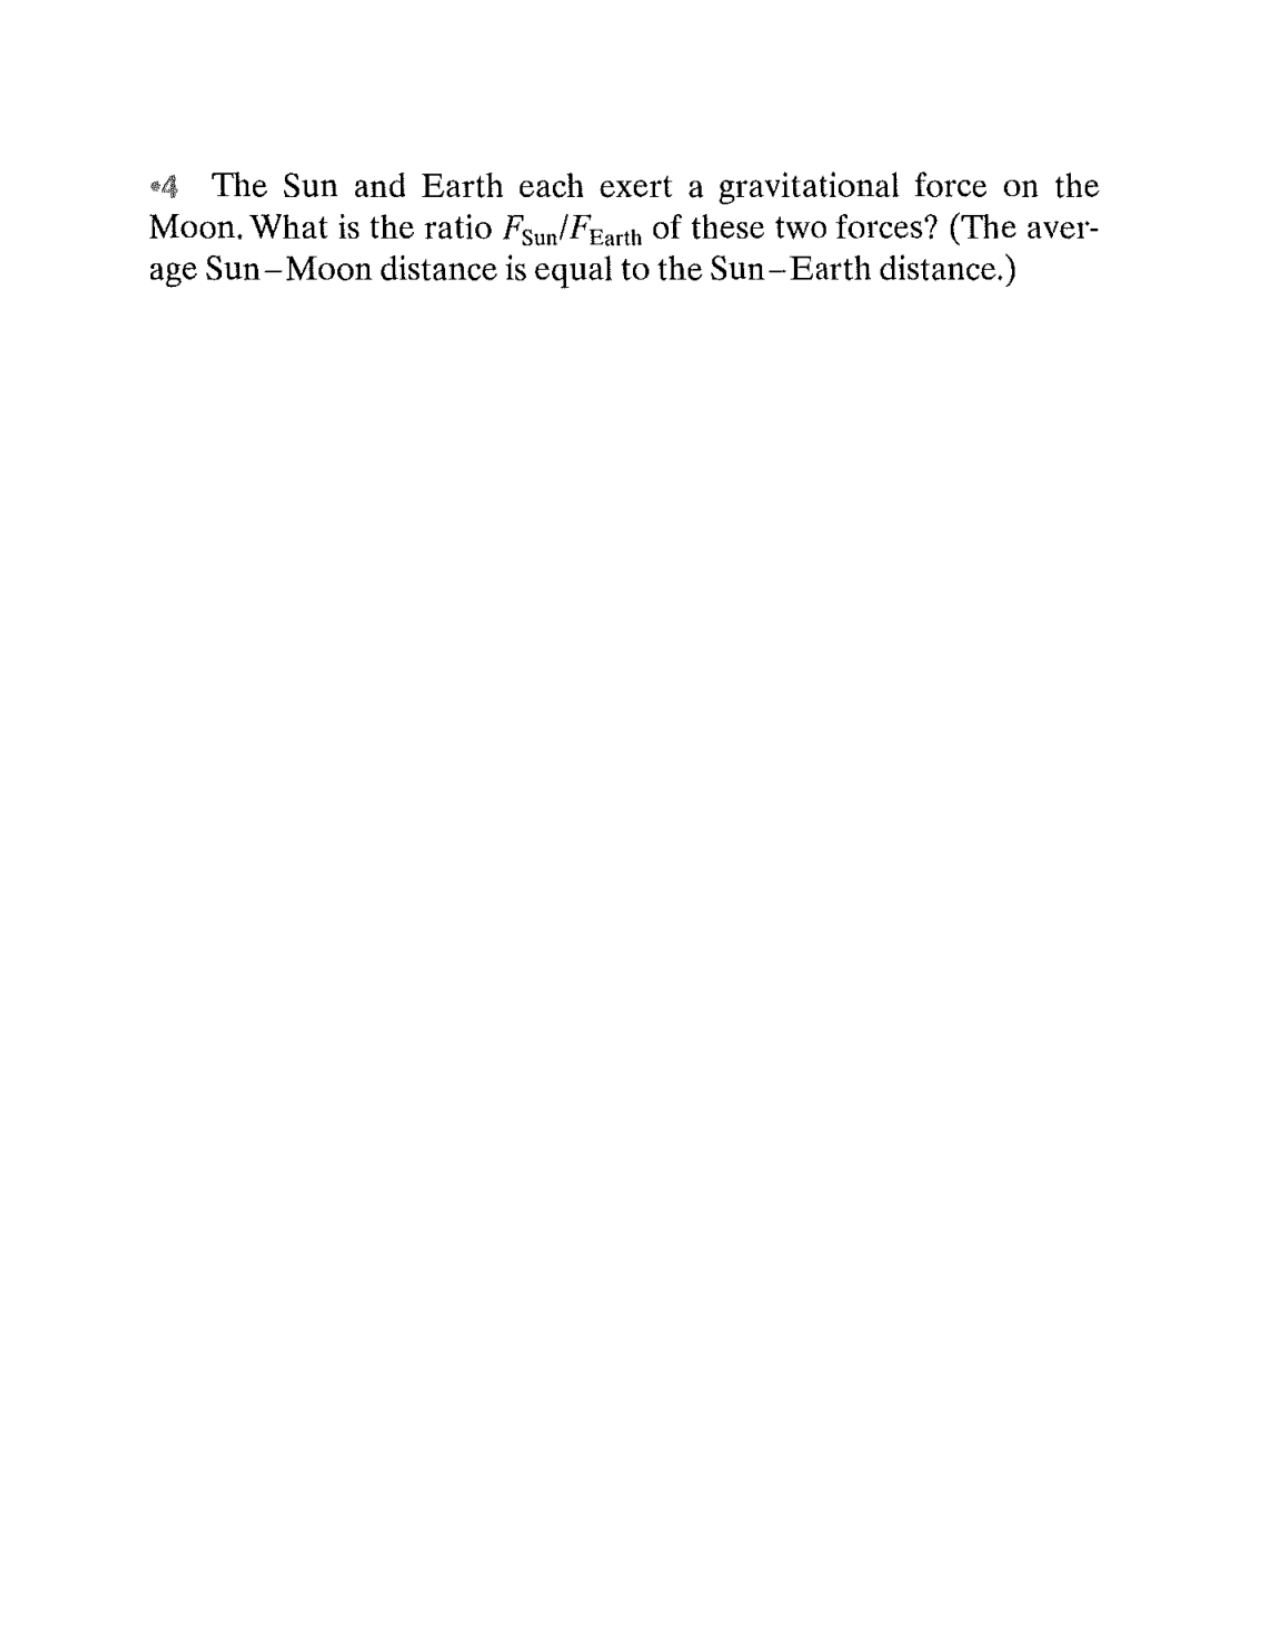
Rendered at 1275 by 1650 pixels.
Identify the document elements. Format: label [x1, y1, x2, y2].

picture [135, 150, 1110, 297]
